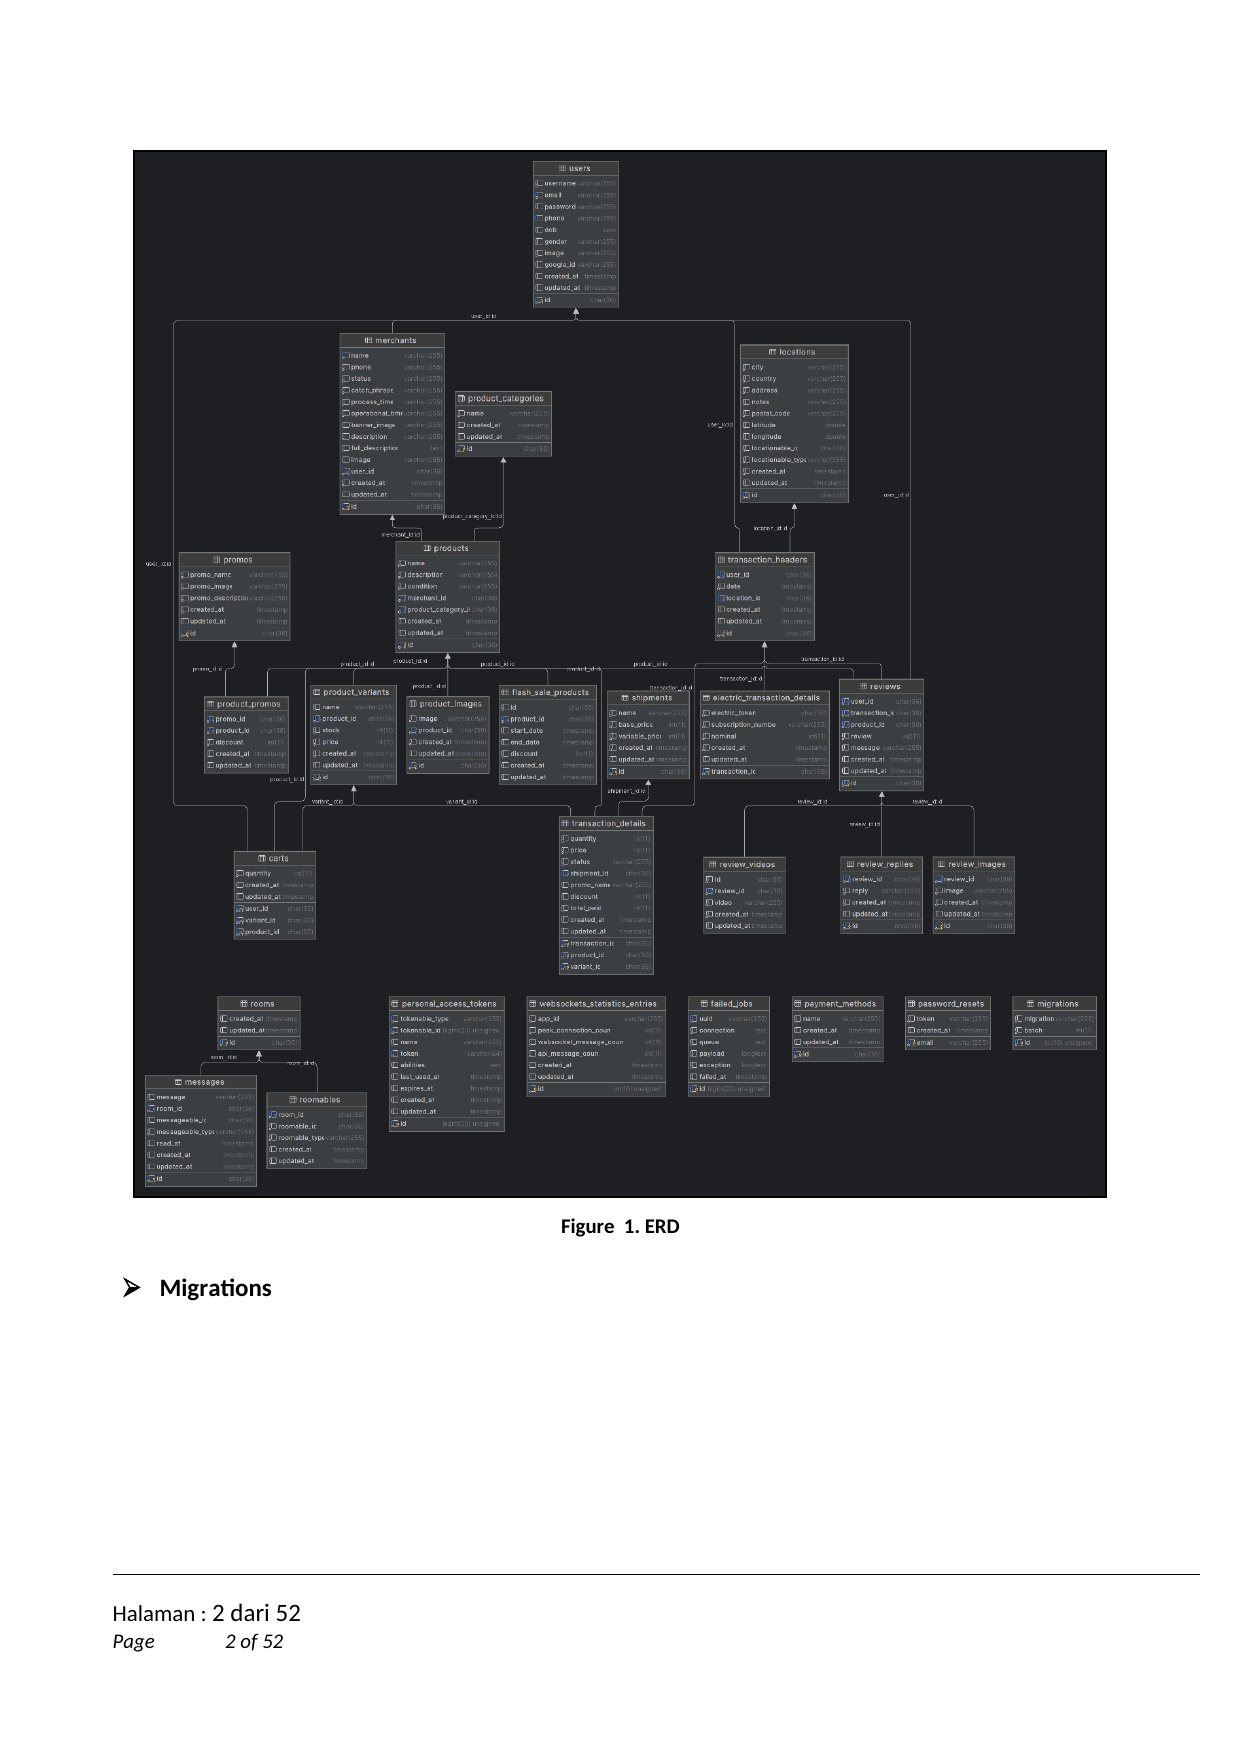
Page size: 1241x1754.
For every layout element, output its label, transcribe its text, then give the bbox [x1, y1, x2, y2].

picture [135, 152, 1105, 1196]
text Figure 1. ERD [112, 1213, 1128, 1239]
list Migrations [122, 1272, 1128, 1303]
